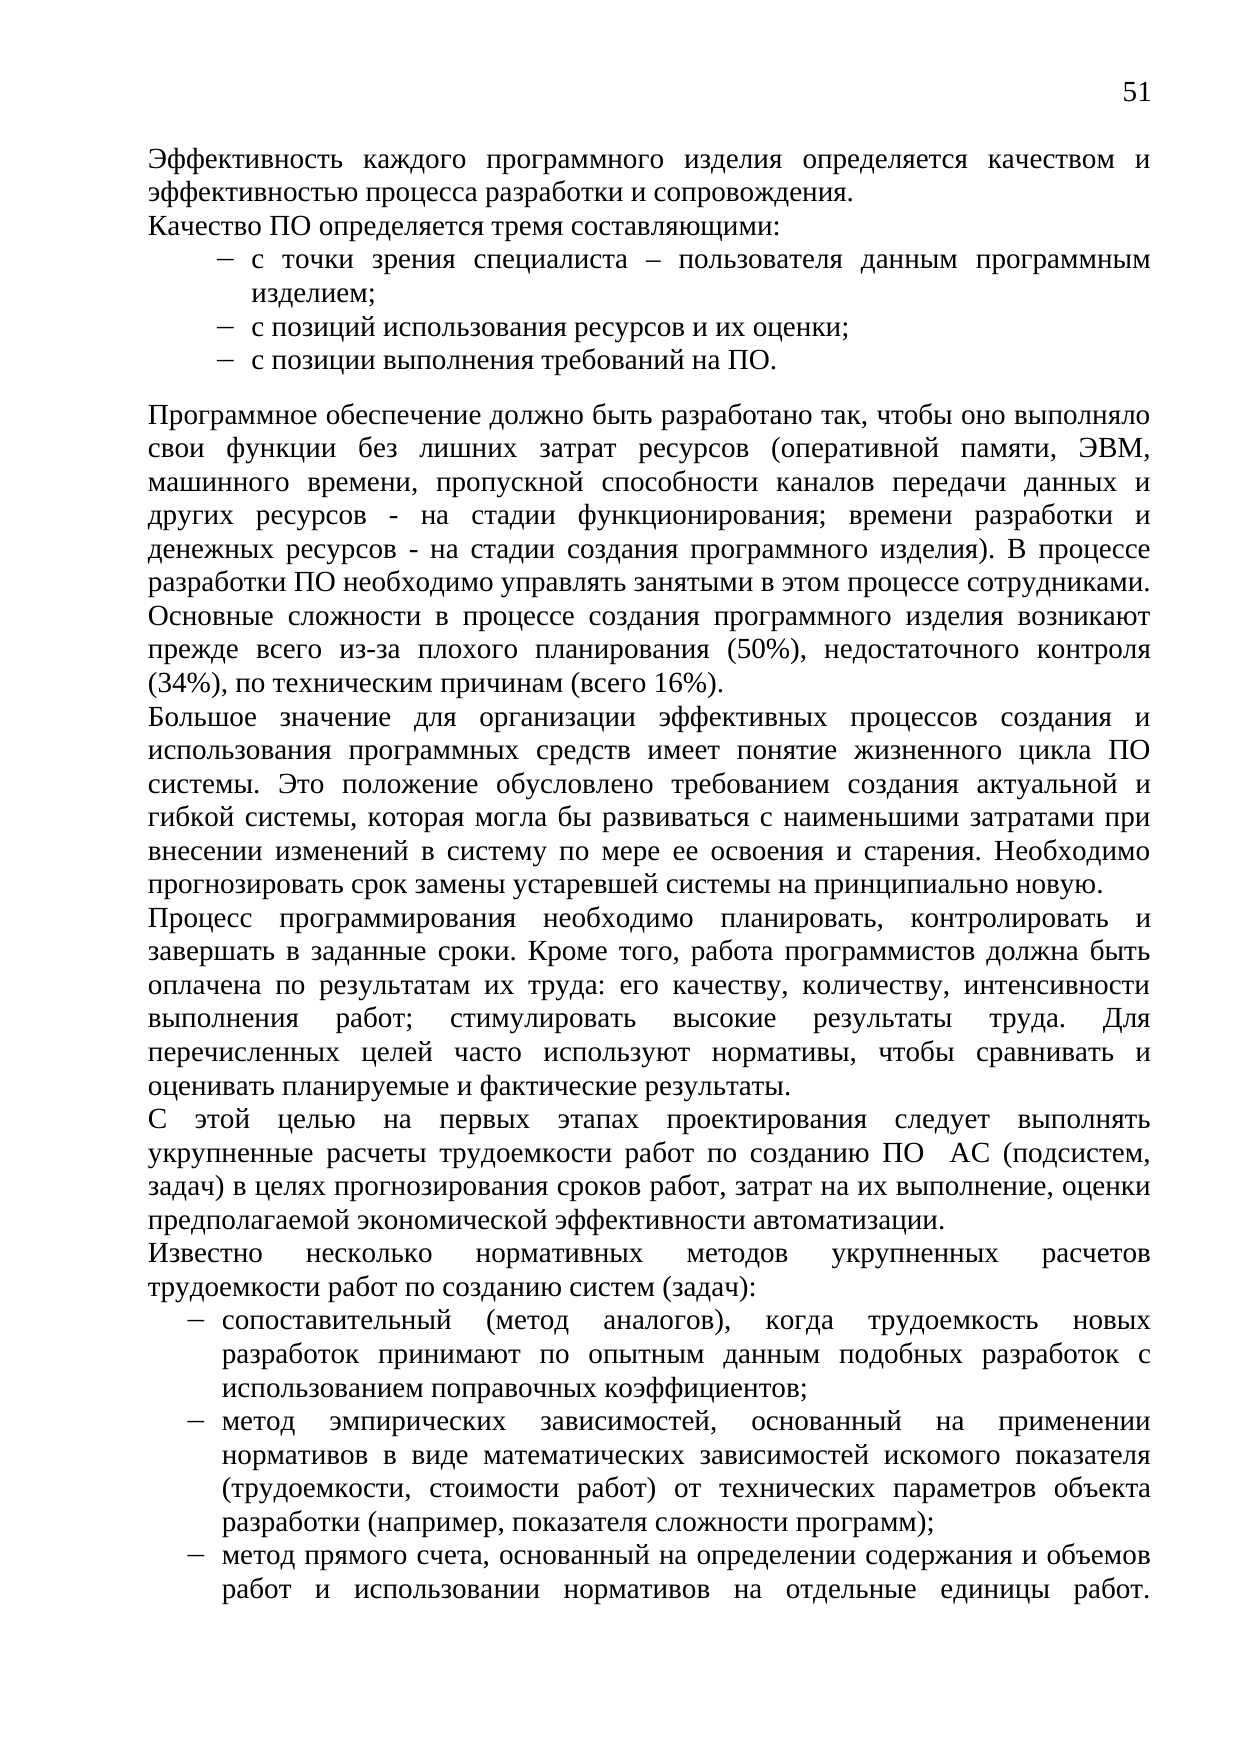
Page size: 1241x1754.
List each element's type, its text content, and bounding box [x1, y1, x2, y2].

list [184, 1537, 1152, 1605]
text Процесс программирования необходимо планировать, контролировать и завершать в заданные сроки. Кроме того, работа программистов должна быть оплачена по результатам их труда: его качеству, количеству, интенсивности выполнения работ; стимулировать высокие результаты труда. Для перечисленных целей часто используют нормативы, чтобы сравнивать и оценивать планируемые и фактические результаты. [148, 900, 1152, 1101]
list с точки зрения специалиста – пользователя данным программным изделием; [214, 242, 1152, 309]
text Эффективность каждого программного изделия определяется качеством и эффективностью процесса разработки и сопровождения. [148, 141, 1152, 208]
text Программное обеспечение должно быть разработано так, чтобы оно выполняло свои функции без лишних затрат ресурсов (оперативной памяти, ЭВМ, машинного времени, пропускной способности каналов передачи данных и других ресурсов - на стадии функционирования; времени разработки и денежных ресурсов - на стадии создания программного изделия). В процессе разработки ПО необходимо управлять занятыми в этом процессе сотрудниками. [148, 397, 1152, 598]
text С этой целью на первых этапах проектирования следует выполнять укрупненные расчеты трудоемкости работ по созданию ПО АС (подсистем, задач) в целях прогнозирования сроков работ, затрат на их выполнение, оценки предполагаемой экономической эффективности автоматизации. [148, 1101, 1152, 1235]
text Известно несколько нормативных методов укрупненных расчетов трудоемкости работ по созданию систем (задач): [148, 1235, 1152, 1302]
list с позиции выполнения требований на ПО. [214, 342, 1152, 376]
text Качество ПО определяется тремя составляющими: [148, 208, 1152, 242]
list сопоставительный (метод аналогов), когда трудоемкость новых разработок принимают по опытным данным подобных разработок с использованием поправочных коэффициентов; [184, 1302, 1152, 1403]
list метод эмпирических зависимостей, основанный на применении нормативов в виде математических зависимостей искомого показателя (трудоемкости, стоимости работ) от технических параметров объекта разработки (например, показателя сложности программ); [184, 1403, 1152, 1537]
text Большое значение для организации эффективных процессов создания и использования программных средств имеет понятие жизненного цикла ПО системы. Это положение обусловлено требованием создания актуальной и гибкой системы, которая могла бы развиваться с наименьшими затратами при внесении изменений в систему по мере ее освоения и старения. Необходимо прогнозировать срок замены устаревшей системы на принципиально новую. [148, 699, 1152, 900]
text Основные сложности в процессе создания программного изделия возникают прежде всего из-за плохого планирования (50%), недостаточного контроля (34%), по техническим причинам (всего 16%). [148, 598, 1152, 699]
list с позиций использования ресурсов и их оценки; [214, 309, 1152, 342]
